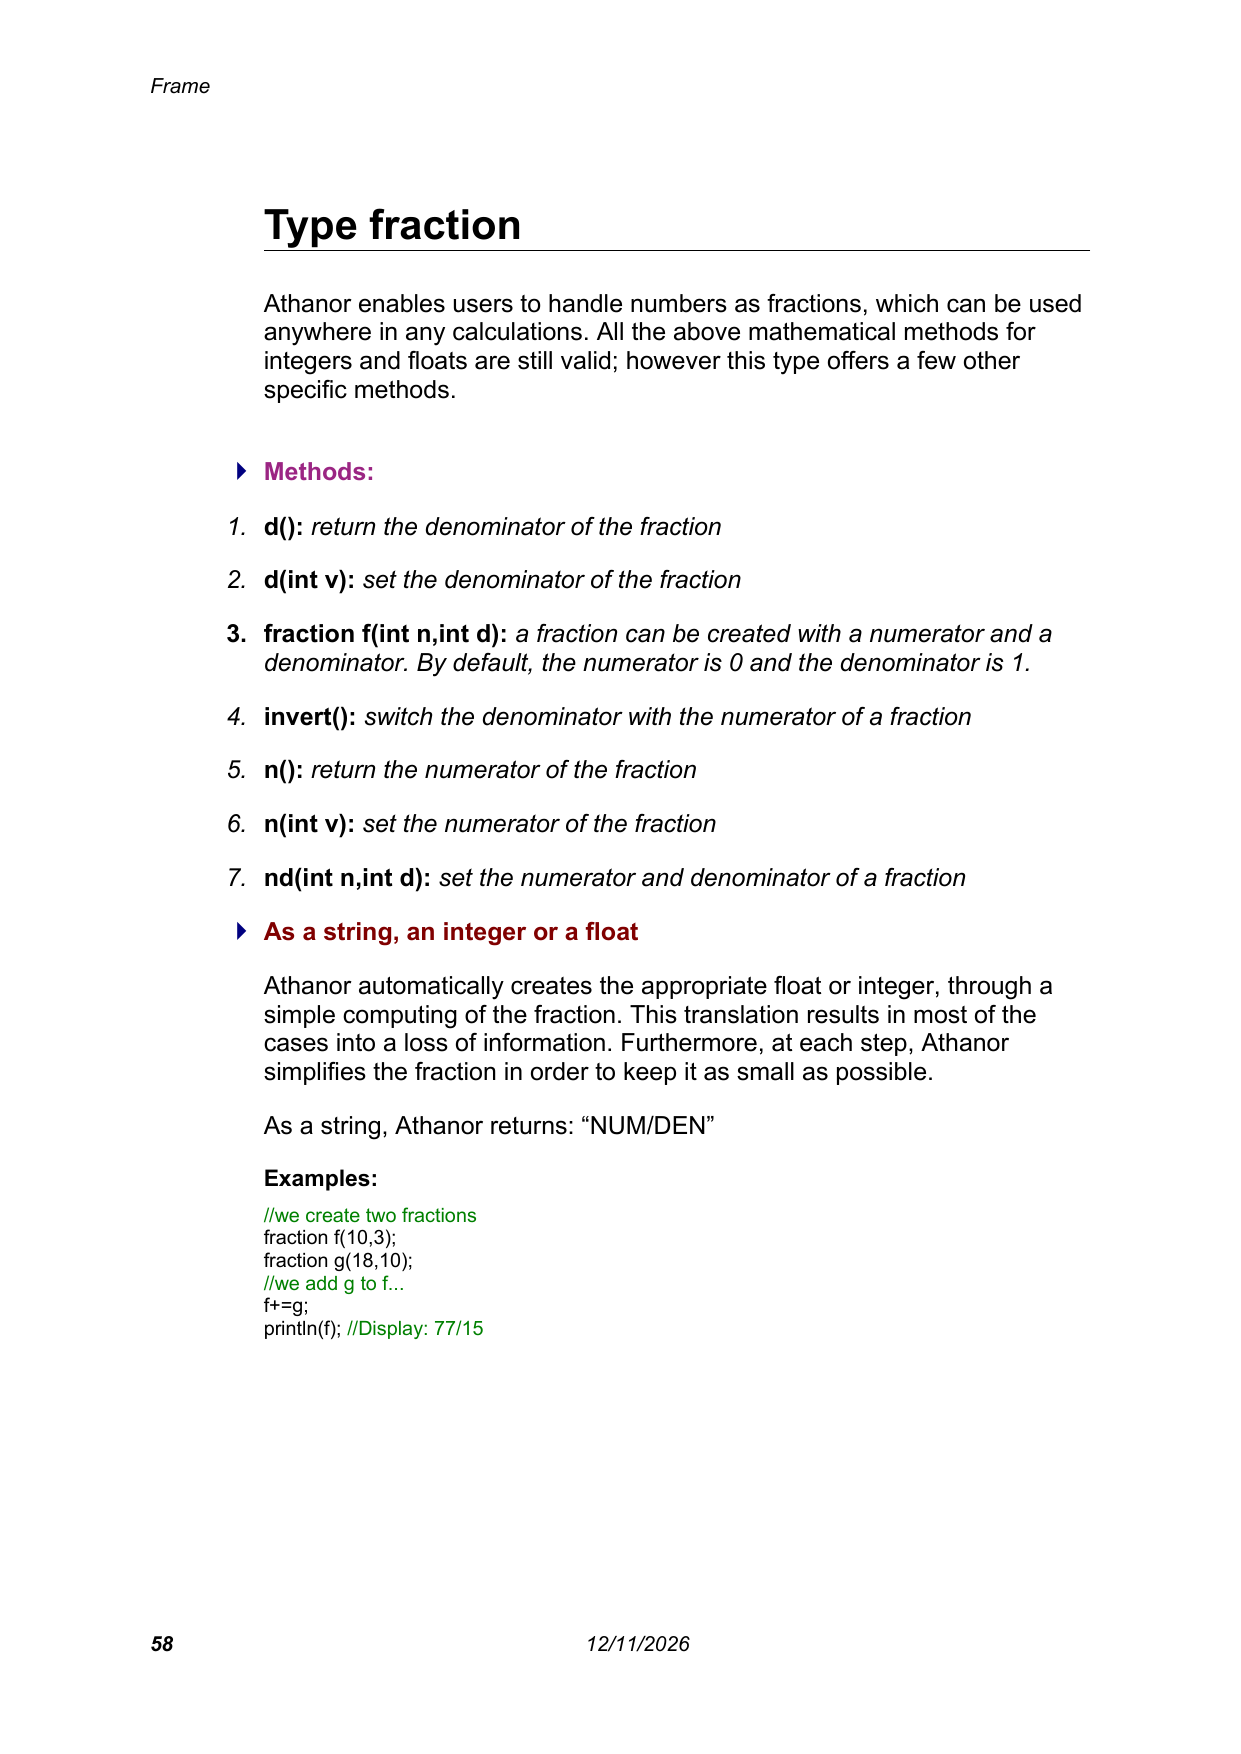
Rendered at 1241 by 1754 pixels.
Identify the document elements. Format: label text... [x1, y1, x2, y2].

text Athanor enables users to handle numbers as fractions, which can be used anywhere in any calculations. All the above mathematical methods for integers and floats are still valid; however this type offers a few other specific methods. [263, 288, 1090, 403]
text //we create two fractions [263, 1203, 1090, 1226]
list n(): return the numerator of the fraction [226, 755, 1090, 784]
list invert(): switch the denominator with the numerator of a fraction [226, 702, 1090, 730]
text f+=g; [263, 1294, 1090, 1317]
subtitle Type fraction [263, 200, 1090, 251]
text Athanor automatically creates the appropriate float or integer, through a simple computing of the fraction. This translation results in most of the cases into a loss of information. Furthermore, at each step, Athanor simplifies the fraction in order to keep it as small as possible. [263, 971, 1090, 1086]
text fraction f(10,3); [263, 1226, 1090, 1249]
subtitle Examples: [263, 1164, 1090, 1191]
text println(f); //Display: 77/15 [263, 1317, 1090, 1340]
list d(): return the denominator of the fraction [226, 512, 1090, 540]
subtitle Methods: [226, 457, 1090, 487]
list n(int v): set the numerator of the fraction [226, 809, 1090, 838]
list d(int v): set the denominator of the fraction [226, 565, 1090, 594]
list fraction f(int n,int d): a fraction can be created with a numerator and a denominator. By default, the numerator is 0 and the denominator is 1. [226, 619, 1090, 677]
text fraction g(18,10); [263, 1249, 1090, 1272]
list nd(int n,int d): set the numerator and denominator of a fraction [226, 863, 1090, 892]
subtitle As a string, an integer or a float [226, 917, 1090, 946]
text As a string, Athanor returns: “NUM/DEN” [263, 1111, 1090, 1139]
text //we add g to f... [263, 1272, 1090, 1294]
